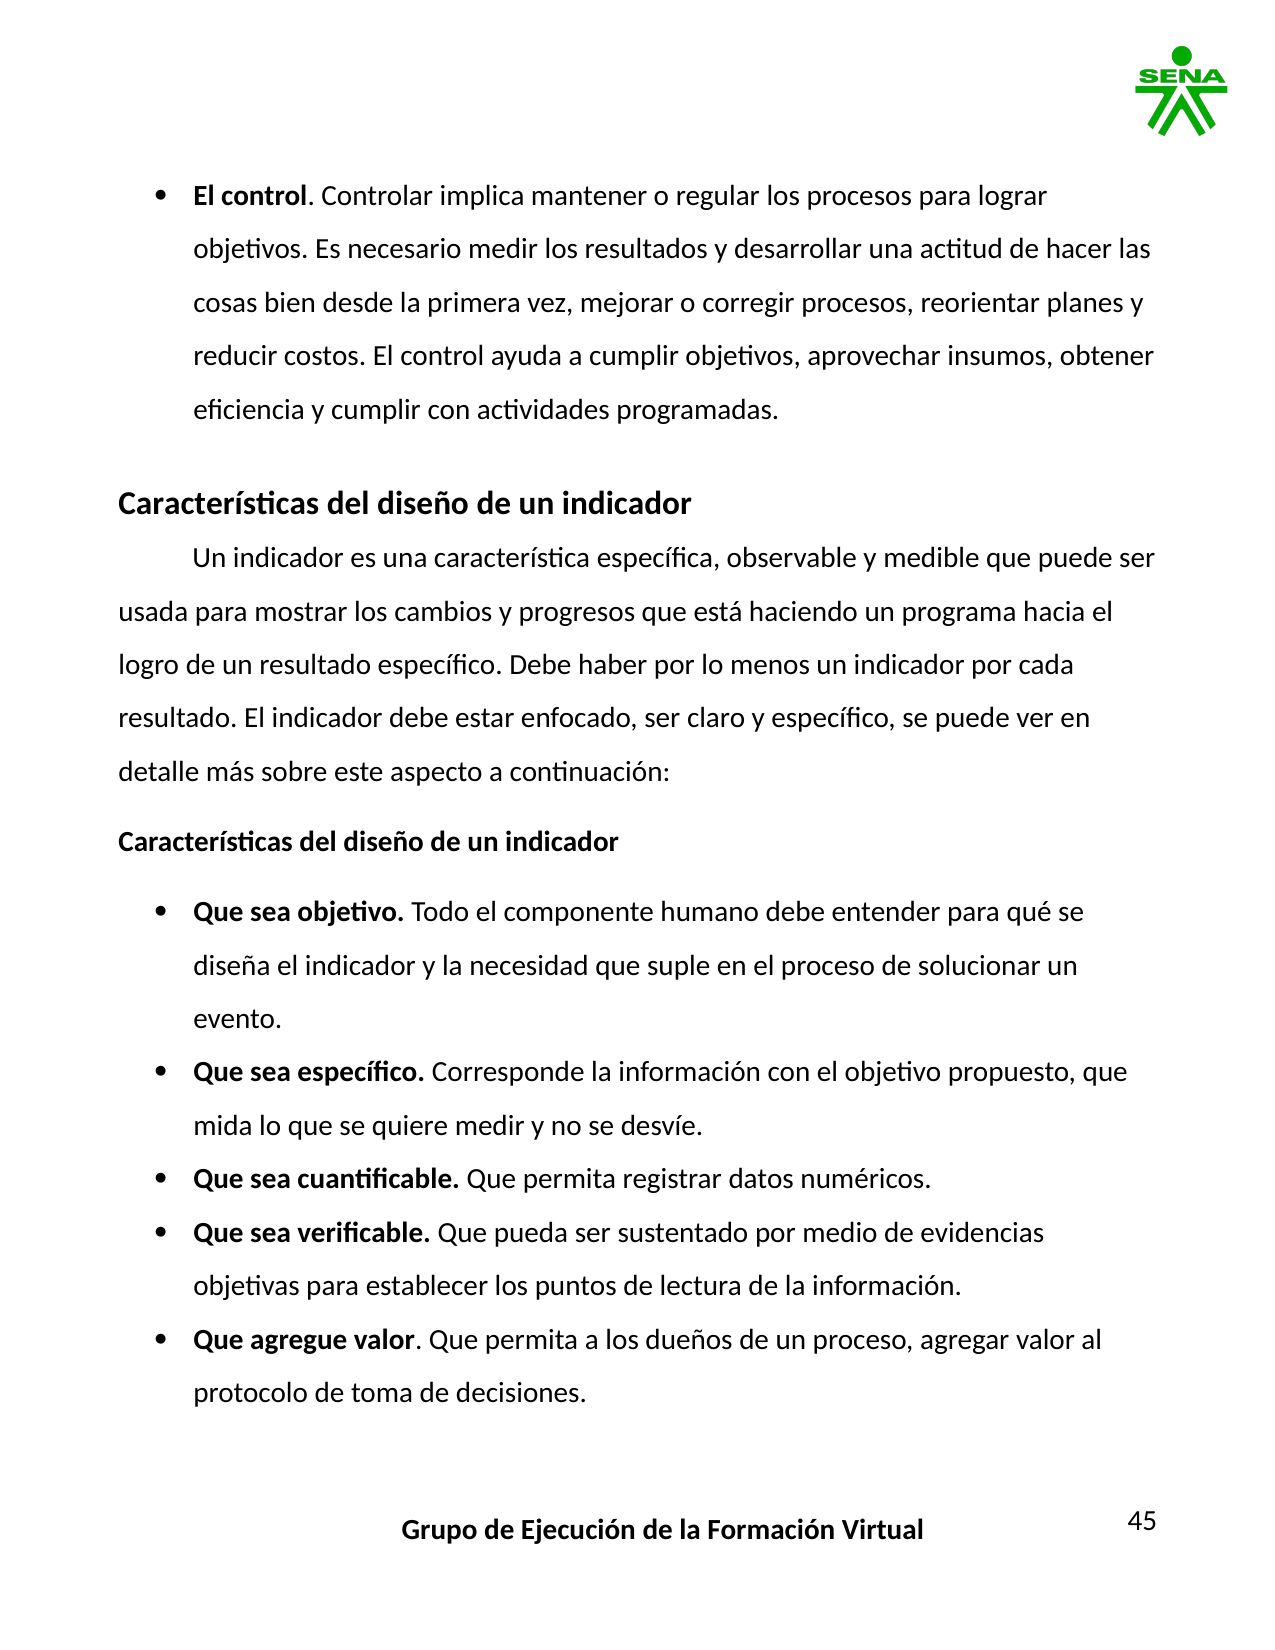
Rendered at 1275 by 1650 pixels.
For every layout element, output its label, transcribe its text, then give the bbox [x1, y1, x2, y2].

list Que sea específico. Corresponde la información con el objetivo propuesto, que mida lo que se quiere medir y no se desvíe. [156, 1053, 1157, 1143]
text Un indicador es una característica específica, observable y medible que puede ser usada para mostrar los cambios y progresos que está haciendo un programa hacia el logro de un resultado específico. Debe haber por lo menos un indicador por cada resultado. El indicador debe estar enfocado, ser claro y específico, se puede ver en detalle más sobre este aspecto a continuación: [118, 539, 1157, 789]
subtitle Características del diseño de un indicador [118, 482, 1157, 523]
picture [1135, 46, 1228, 136]
list Que sea verificable. Que pueda ser sustentado por medio de evidencias objetivas para establecer los puntos de lectura de la información. [156, 1214, 1157, 1303]
text Características del diseño de un indicador [118, 823, 1157, 859]
list Que sea cuantificable. Que permita registrar datos numéricos. [156, 1160, 1157, 1196]
list Que agregue valor. Que permita a los dueños de un proceso, agregar valor al protocolo de toma de decisiones. [156, 1321, 1157, 1410]
list El control. Controlar implica mantener o regular los procesos para lograr objetivos. Es necesario medir los resultados y desarrollar una actitud de hacer las cosas bien desde la primera vez, mejorar o corregir procesos, reorientar planes y reducir costos. El control ayuda a cumplir objetivos, aprovechar insumos, obtener eficiencia y cumplir con actividades programadas. [156, 177, 1157, 427]
list Que sea objetivo. Todo el componente humano debe entender para qué se diseña el indicador y la necesidad que suple en el proceso de solucionar un evento. [156, 893, 1157, 1036]
